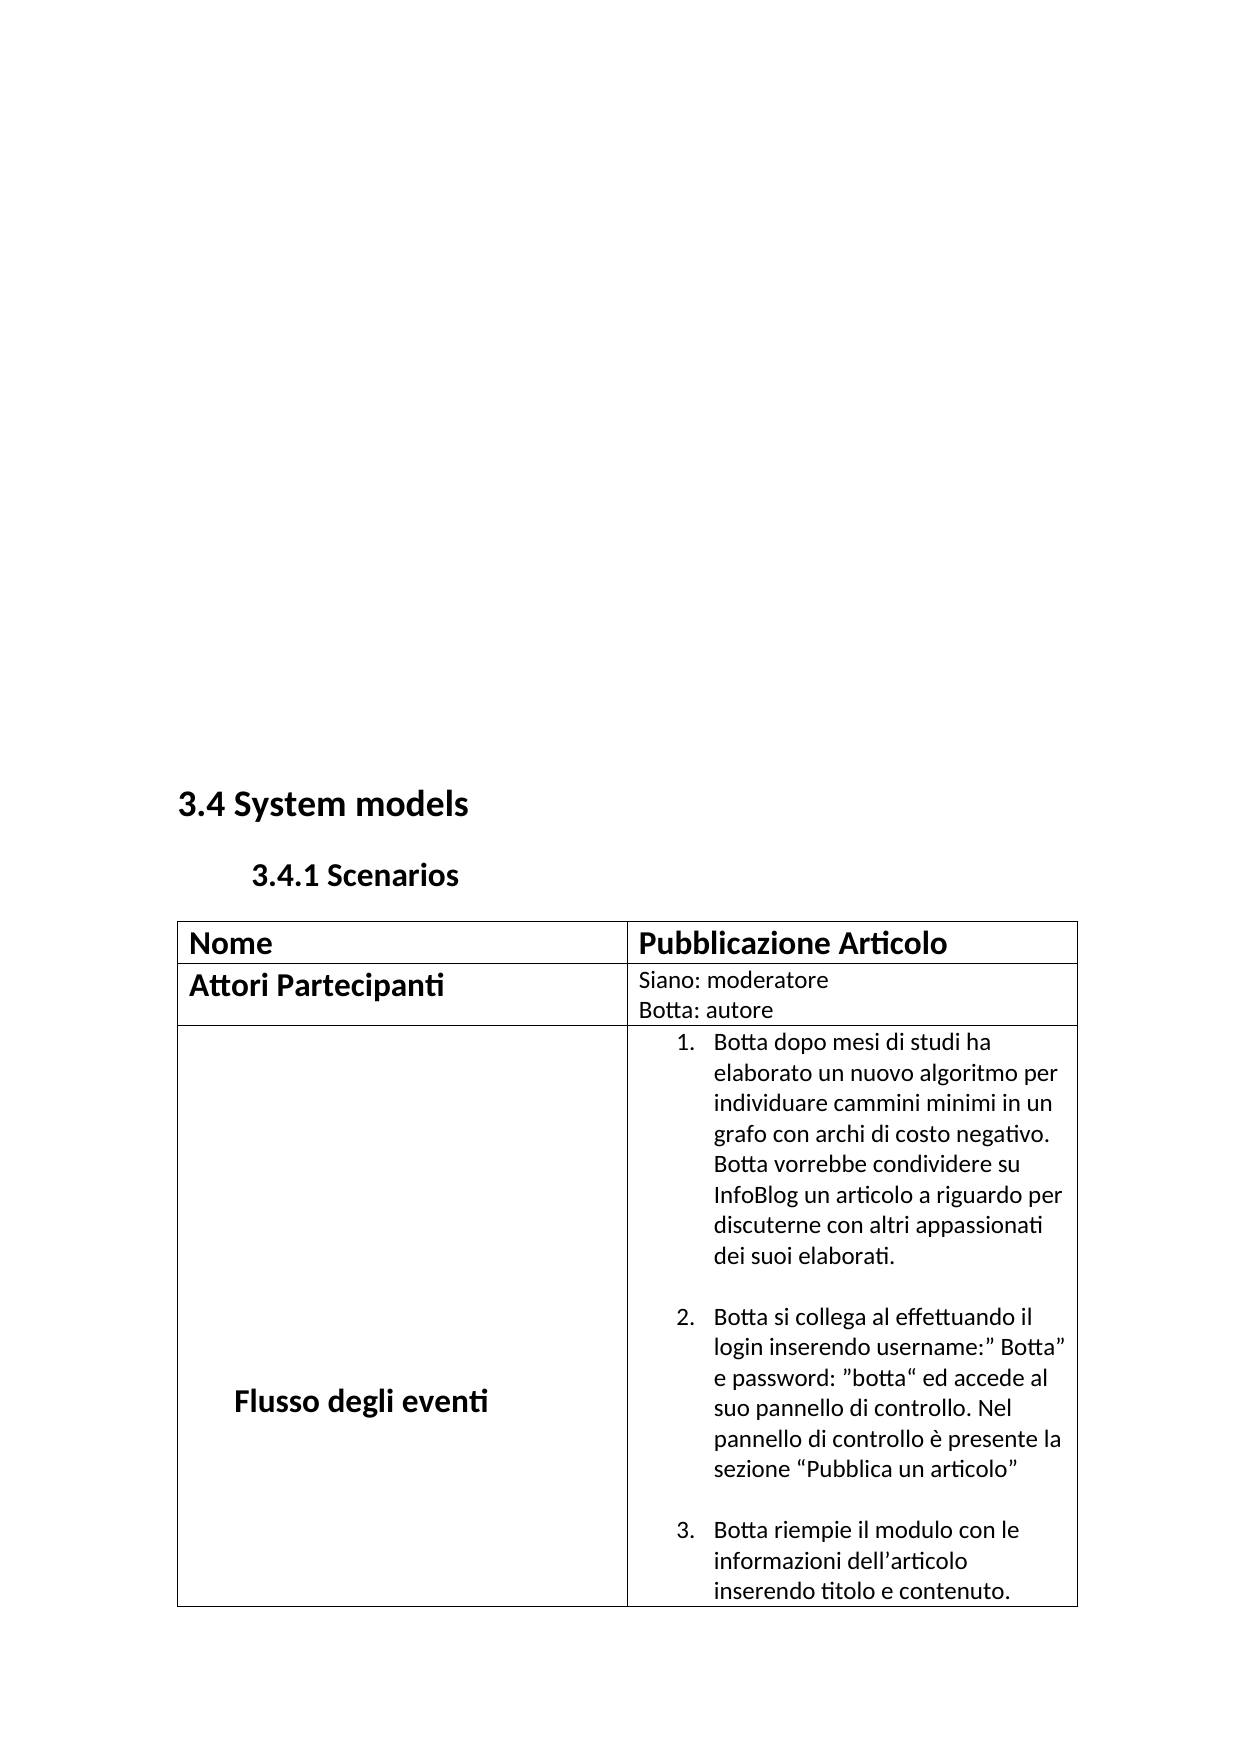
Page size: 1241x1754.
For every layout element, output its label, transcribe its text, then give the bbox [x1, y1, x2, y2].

table_cell Siano: moderatore Botta: autore [628, 964, 1077, 1025]
text 3.4 System models [177, 780, 1078, 826]
table_cell Attori Partecipanti [178, 964, 627, 1025]
text 3.4.1 Scenarios [177, 854, 1078, 894]
table_header Pubblicazione Articolo [628, 922, 1077, 963]
table_cell Flusso degli eventi [178, 1026, 627, 1606]
table_header Nome [178, 922, 627, 963]
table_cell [628, 1026, 1077, 1606]
